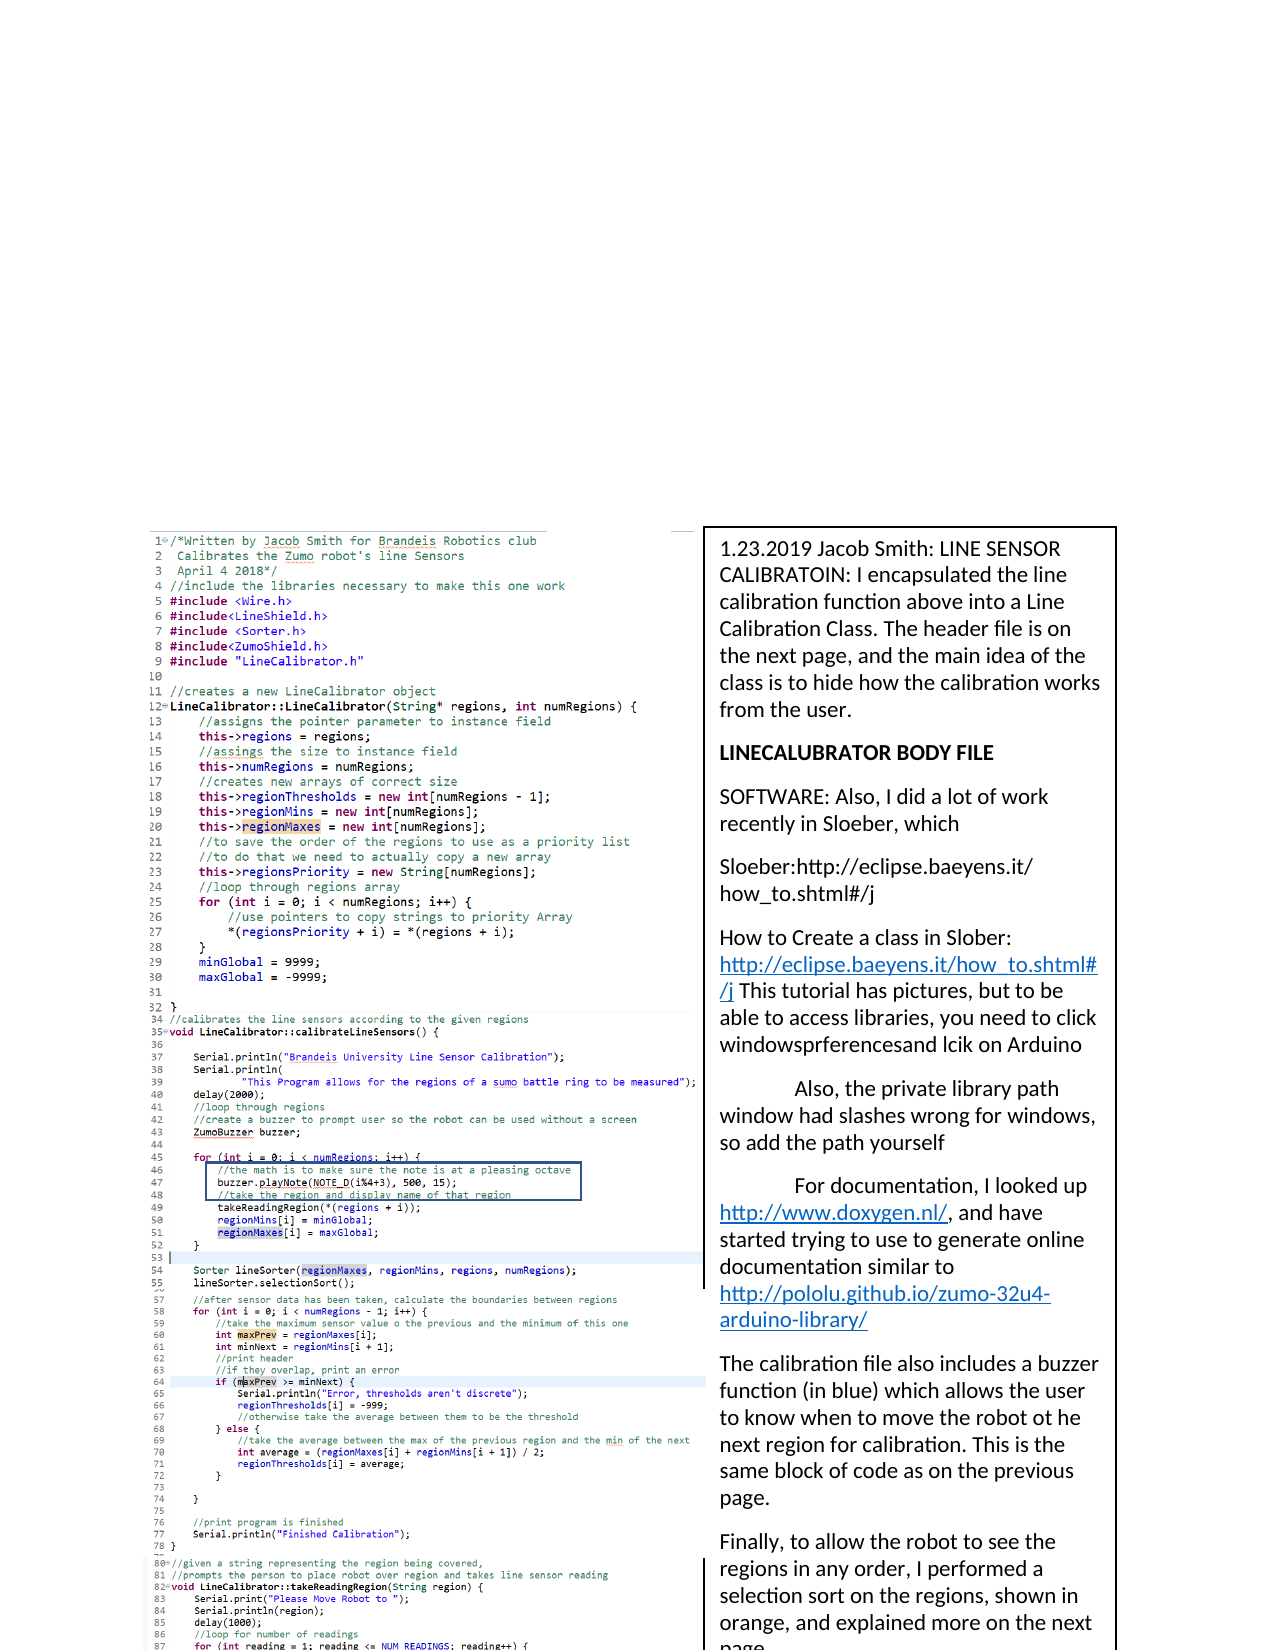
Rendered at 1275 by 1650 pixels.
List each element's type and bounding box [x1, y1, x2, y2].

picture [143, 531, 706, 1650]
